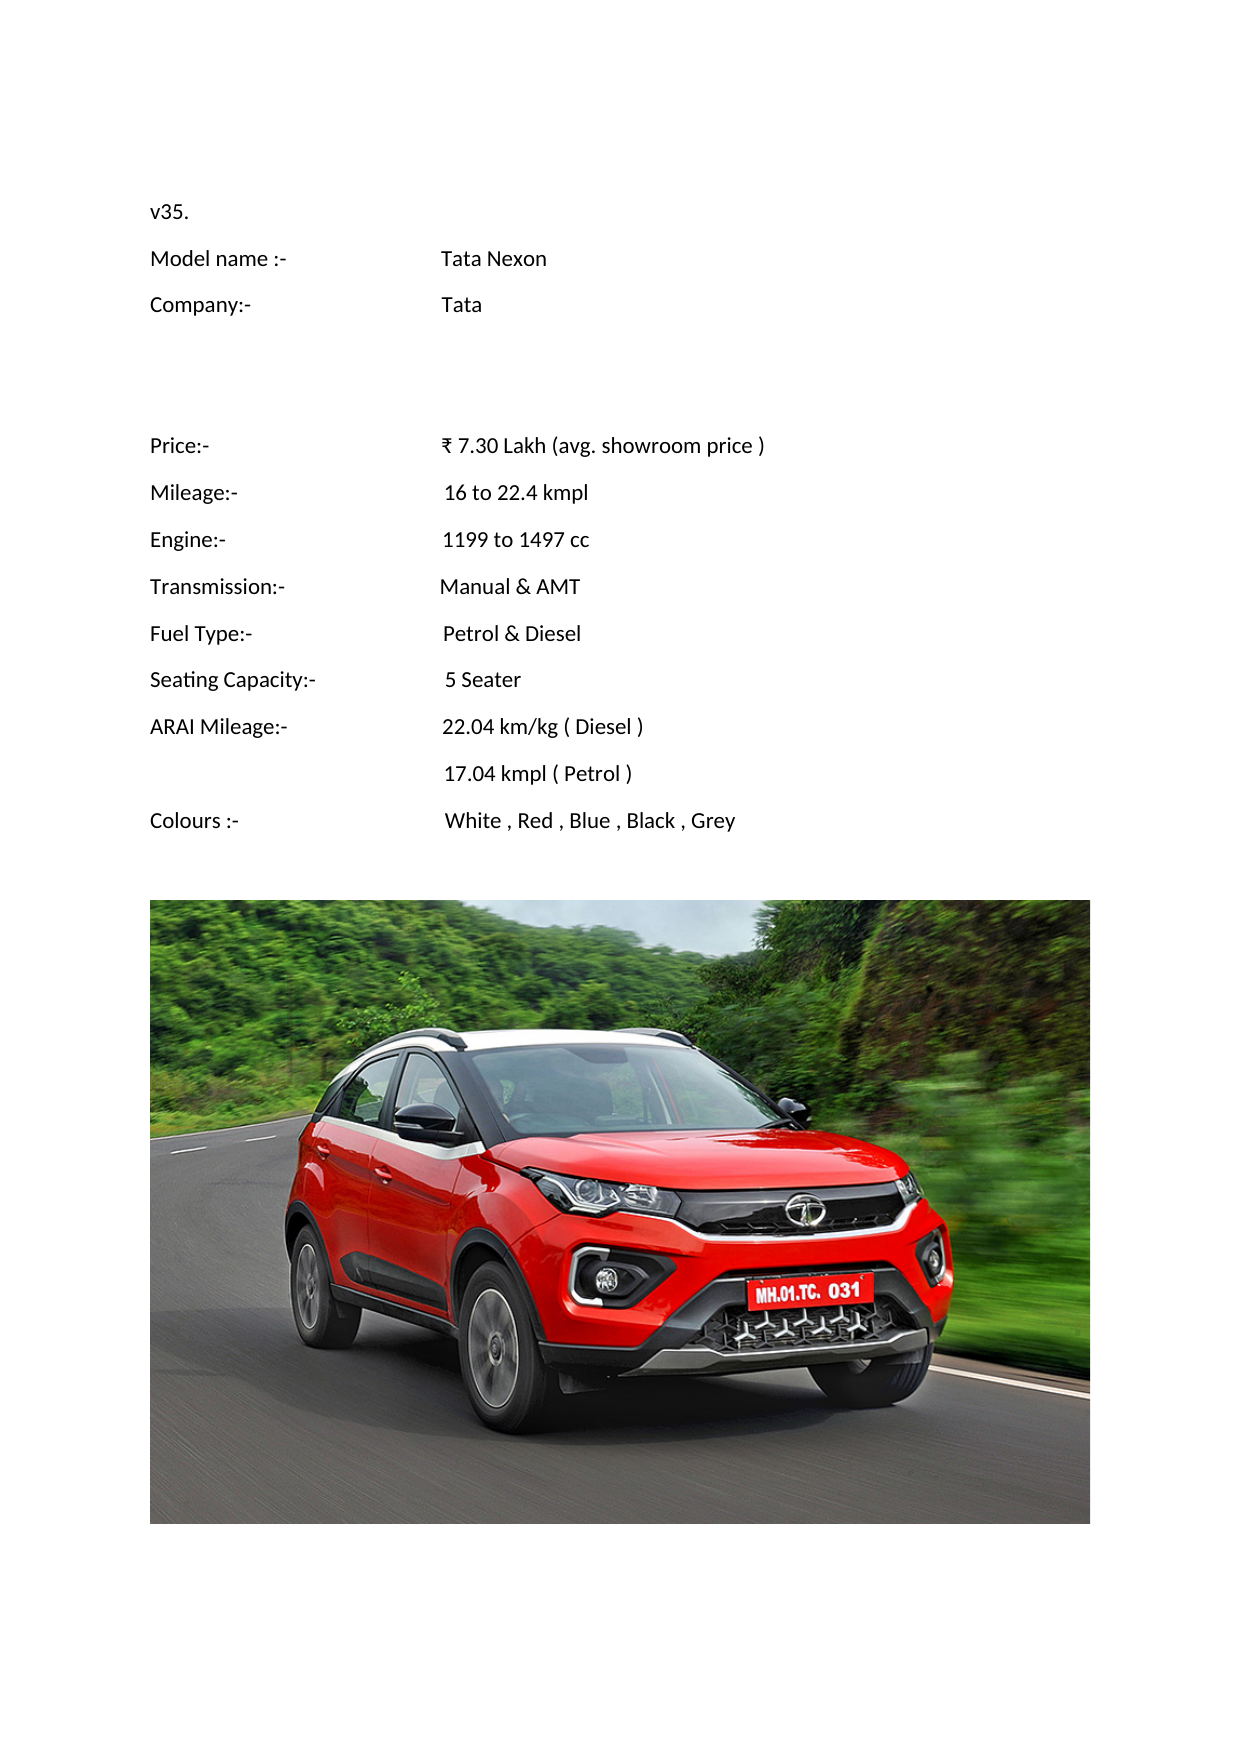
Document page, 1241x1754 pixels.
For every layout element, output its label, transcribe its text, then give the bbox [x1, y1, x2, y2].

text Fuel Type:- Petrol & Diesel [150, 619, 1090, 647]
text Transmission:- Manual & AMT [150, 572, 1090, 600]
text Colours :- White , Red , Blue , Black , Grey [150, 806, 1090, 834]
text 17.04 kmpl ( Petrol ) [150, 759, 1090, 787]
text Company:- Tata [150, 291, 1090, 319]
text Engine:- 1199 to 1497 cc [150, 525, 1090, 553]
text Seating Capacity:- 5 Seater [150, 666, 1090, 694]
text Model name :- Tata Nexon [150, 244, 1090, 272]
picture [150, 900, 1091, 1524]
text Price:- ₹ 7.30 Lakh (avg. showroom price ) [150, 431, 1090, 459]
text Mileage:- 16 to 22.4 kmpl [150, 478, 1090, 506]
text v35. [150, 197, 1090, 225]
text ARAI Mileage:- 22.04 km/kg ( Diesel ) [150, 712, 1090, 741]
